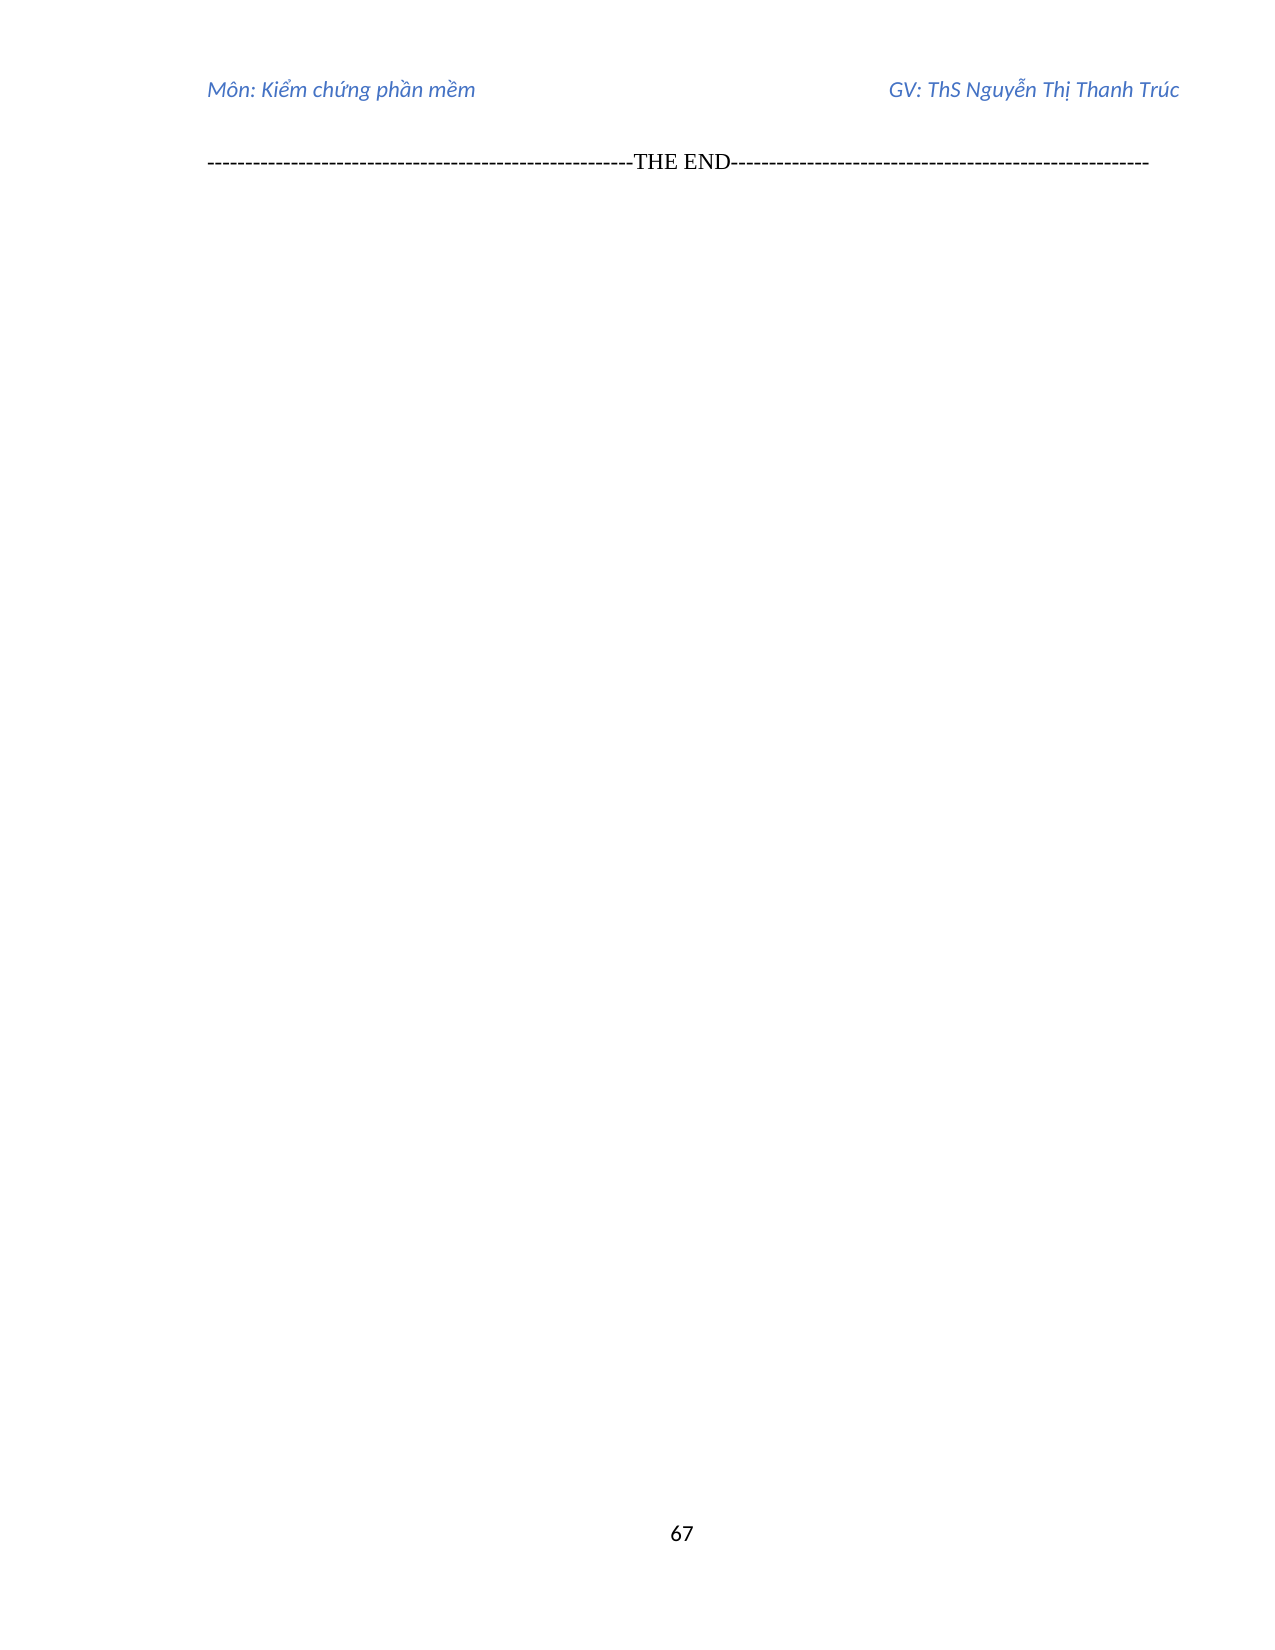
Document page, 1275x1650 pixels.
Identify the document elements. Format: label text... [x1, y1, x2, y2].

text --------------------------------------------------------THE END------------------------------------------------------- [207, 148, 1157, 174]
